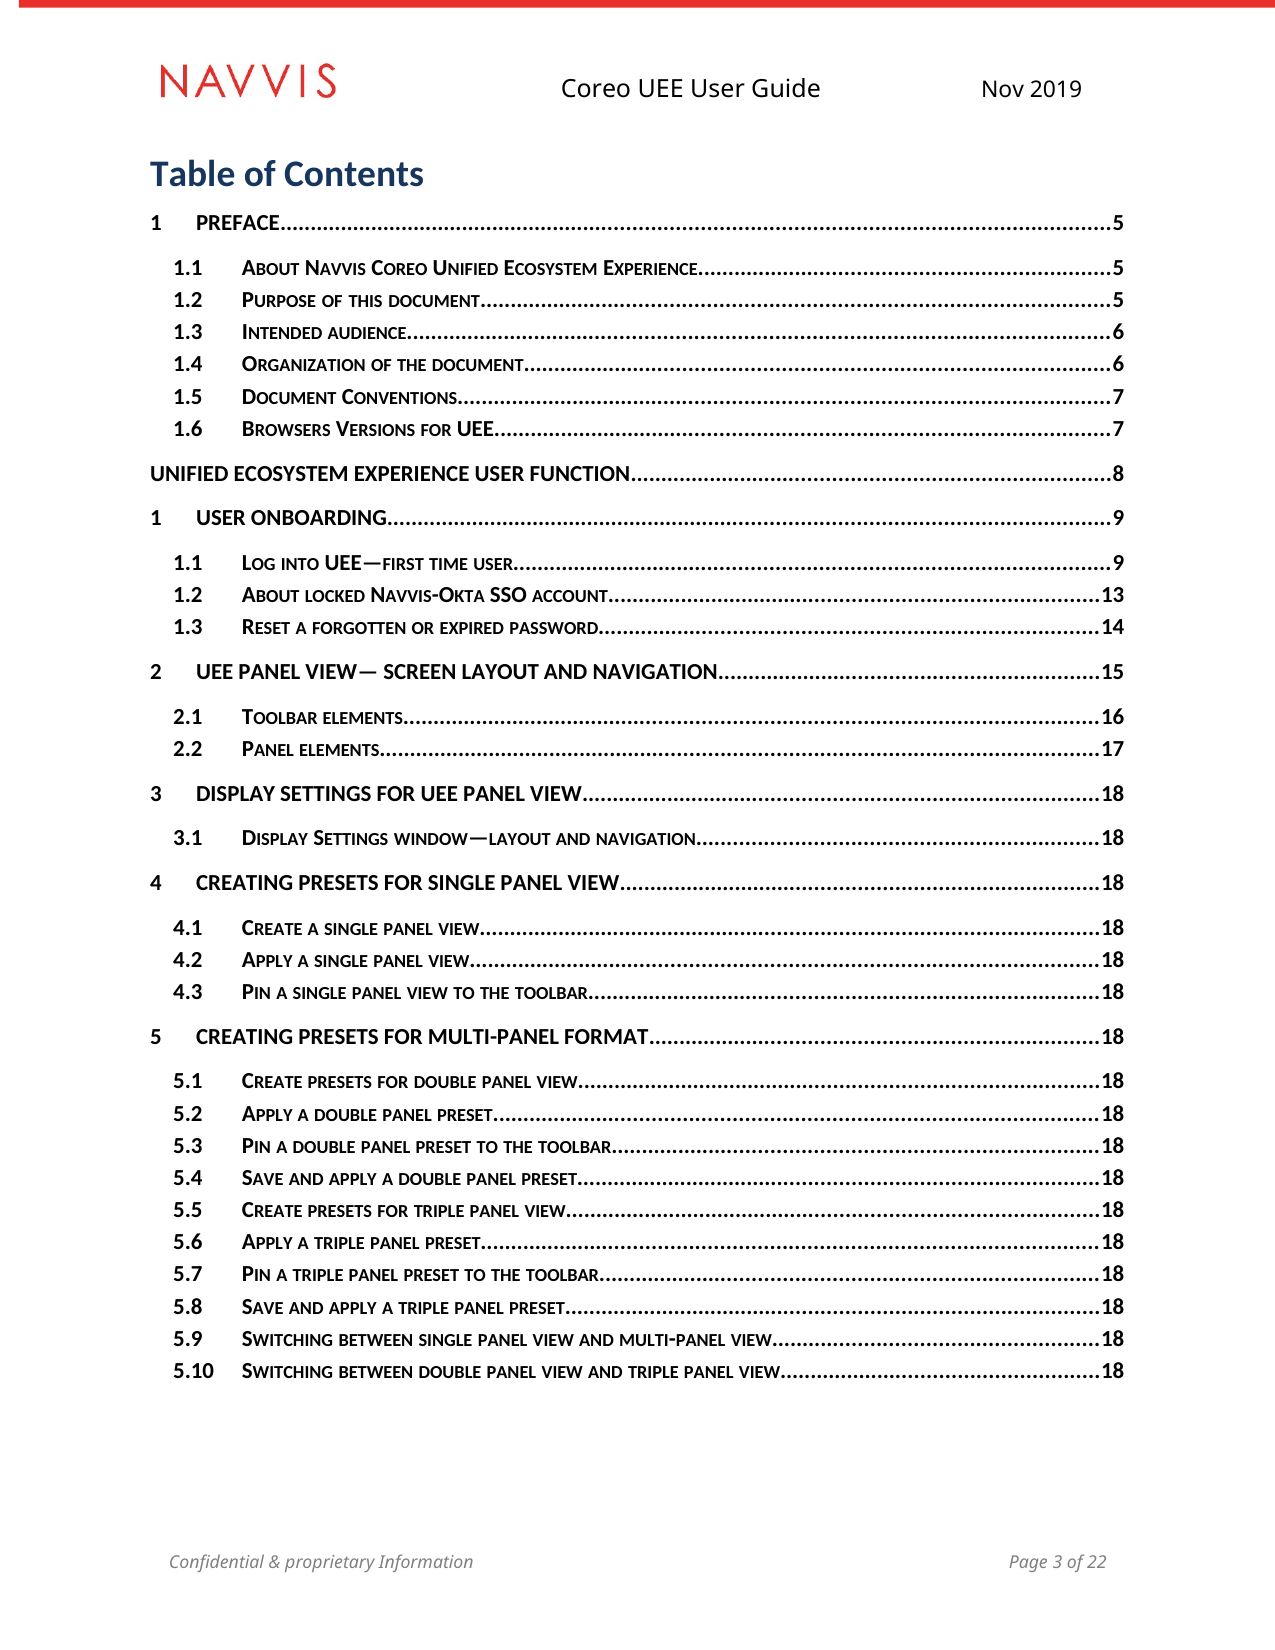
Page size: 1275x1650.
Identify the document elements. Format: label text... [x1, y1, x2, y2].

text 1.5 Document Conventions 7 [173, 382, 1125, 410]
text 1.3 Reset a forgotten or expired password 14 [173, 612, 1125, 640]
subtitle Table of Contents [150, 150, 1125, 196]
text 4.2 Apply a single panel view 18 [173, 945, 1125, 973]
text 1.3 Intended audience 6 [173, 317, 1125, 345]
text 5 Creating presets for multi-panel format 18 [150, 1022, 1125, 1050]
text 3 Display settings for UEE panel view 18 [150, 779, 1125, 807]
text 1.2 Purpose of this document 5 [173, 285, 1125, 313]
text 1.1 About Navvis Coreo Unified Ecosystem Experience 5 [173, 253, 1125, 281]
text 2.1 Toolbar elements 16 [173, 702, 1125, 730]
text 5.8 Save and apply a triple panel preset 18 [173, 1292, 1125, 1320]
text 3.1 Display Settings window—layout and navigation 18 [173, 823, 1125, 851]
text 2.2 Panel elements 17 [173, 734, 1125, 762]
text 5.4 Save and apply a double panel preset 18 [173, 1163, 1125, 1191]
picture [150, 57, 346, 105]
text 5.1 Create presets for double panel view 18 [173, 1066, 1125, 1094]
text Unified Ecosystem Experience User Function 8 [150, 459, 1125, 487]
text 1 User onboarding 9 [150, 503, 1125, 531]
text 5.2 Apply a double panel preset 18 [173, 1099, 1125, 1127]
text 1.6 Browsers Versions for UEE 7 [173, 414, 1125, 442]
text 5.7 Pin a triple panel preset to the toolbar 18 [173, 1259, 1125, 1288]
text 5.9 Switching between single panel view and multi-panel view 18 [173, 1324, 1125, 1352]
text 2 UEE panel view— screen layout and navigation 15 [150, 657, 1125, 685]
text 4 Creating presets for single panel view 18 [150, 868, 1125, 896]
text 4.3 Pin a single panel view to the toolbar 18 [173, 977, 1125, 1005]
text 4.1 Create a single panel view 18 [173, 913, 1125, 941]
text 5.5 Create presets for triple panel view 18 [173, 1195, 1125, 1223]
text 1 Preface 5 [150, 208, 1125, 236]
text 5.6 Apply a triple panel preset 18 [173, 1227, 1125, 1255]
text 1.1 Log into UEE—first time user 9 [173, 548, 1125, 576]
text 5.10 Switching between double panel view and triple panel view 18 [173, 1356, 1125, 1384]
text 1.2 About locked Navvis-Okta SSO account 13 [173, 580, 1125, 608]
text 1.4 Organization of the document 6 [173, 349, 1125, 378]
text 5.3 Pin a double panel preset to the toolbar 18 [173, 1131, 1125, 1159]
